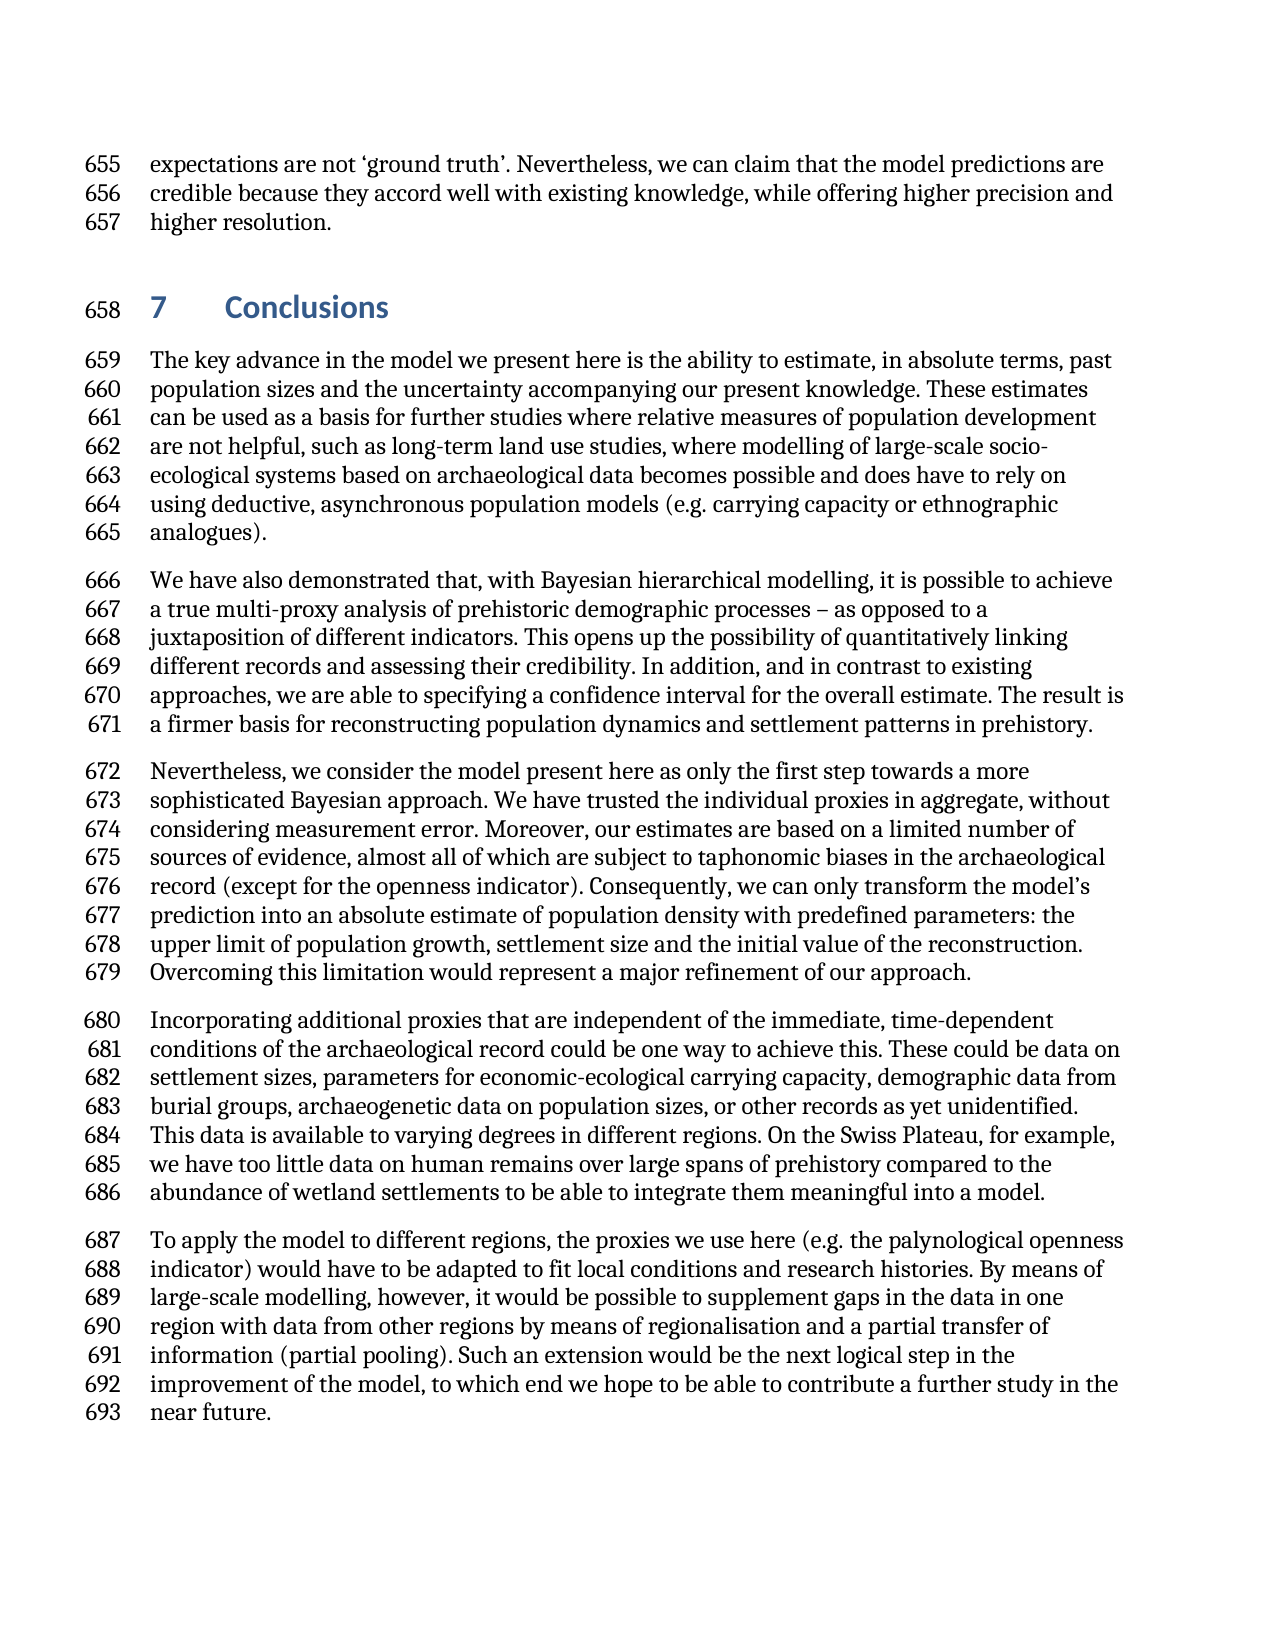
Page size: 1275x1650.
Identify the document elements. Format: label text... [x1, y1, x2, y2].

text Incorporating additional proxies that are independent of the immediate, time-dependent conditions of the archaeological record could be one way to achieve this. These could be data on settlement sizes, parameters for economic-ecological carrying capacity, demographic data from burial groups, archaeogenetic data on population sizes, or other records as yet unidentified. This data is available to varying degrees in different regions. On the Swiss Plateau, for example, we have too little data on human remains over large spans of prehistory compared to the abundance of wetland settlements to be able to integrate them meaningful into a model. [150, 1006, 1125, 1207]
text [150, 150, 1125, 236]
subtitle 7 Conclusions [150, 286, 1125, 327]
text We have also demonstrated that, with Bayesian hierarchical modelling, it is possible to achieve a true multi-proxy analysis of prehistoric demographic processes – as opposed to a juxtaposition of different indicators. This opens up the possibility of quantitatively linking different records and assessing their credibility. In addition, and in contrast to existing approaches, we are able to specifying a confidence interval for the overall estimate. The result is a firmer basis for reconstructing population dynamics and settlement patterns in prehistory. [150, 566, 1125, 738]
text To apply the model to different regions, the proxies we use here (e.g. the palynological openness indicator) would have to be adapted to fit local conditions and research histories. By means of large-scale modelling, however, it would be possible to supplement gaps in the data in one region with data from other regions by means of regionalisation and a partial transfer of information (partial pooling). Such an extension would be the next logical step in the improvement of the model, to which end we hope to be able to contribute a further study in the near future. [150, 1226, 1125, 1427]
text Nevertheless, we consider the model present here as only the first step towards a more sophisticated Bayesian approach. We have trusted the individual proxies in aggregate, without considering measurement error. Moreover, our estimates are based on a limited number of sources of evidence, almost all of which are subject to taphonomic biases in the archaeological record (except for the openness indicator). Consequently, we can only transform the model’s prediction into an absolute estimate of population density with predefined parameters: the upper limit of population growth, settlement size and the initial value of the reconstruction. Overcoming this limitation would represent a major refinement of our approach. [150, 757, 1125, 987]
text The key advance in the model we present here is the ability to estimate, in absolute terms, past population sizes and the uncertainty accompanying our present knowledge. These estimates can be used as a basis for further studies where relative measures of population development are not helpful, such as long-term land use studies, where modelling of large-scale socio-ecological systems based on archaeological data becomes possible and does have to rely on using deductive, asynchronous population models (e.g. carrying capacity or ethnographic analogues). [150, 346, 1125, 547]
